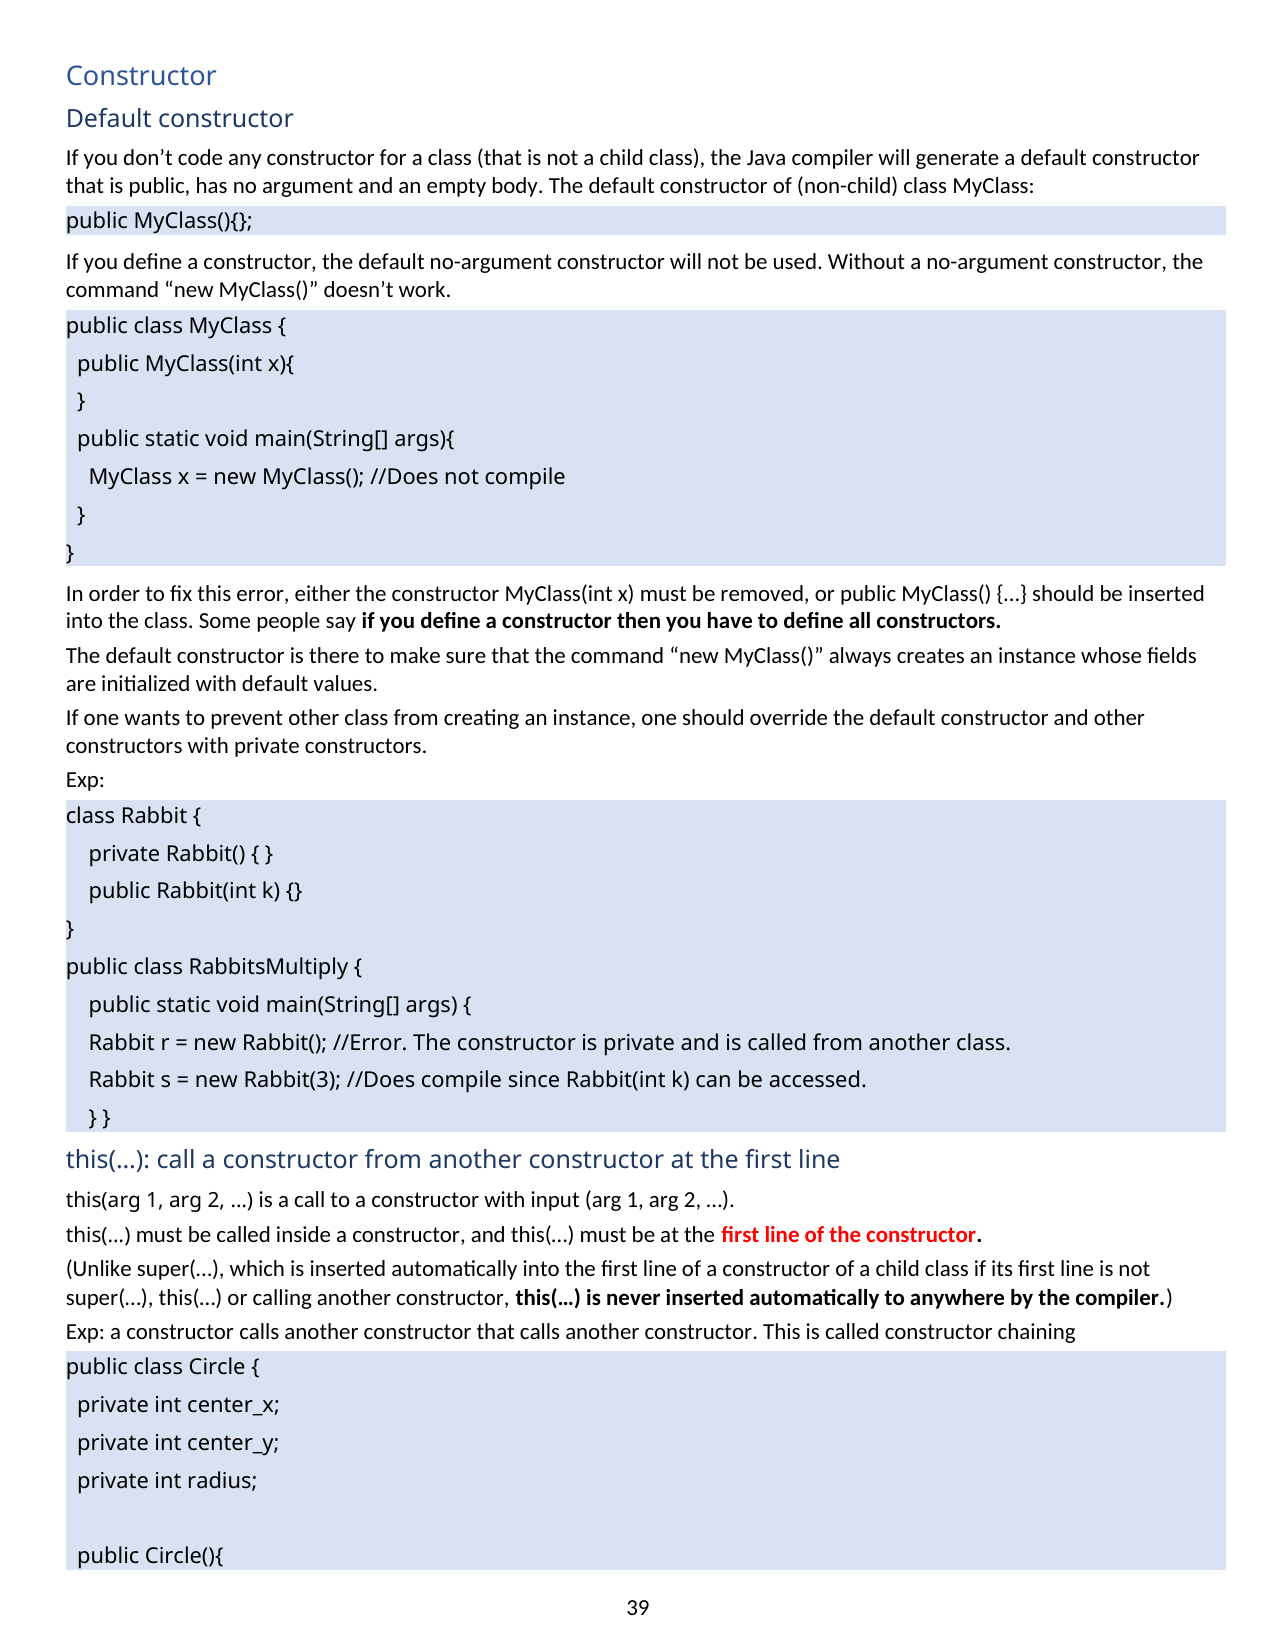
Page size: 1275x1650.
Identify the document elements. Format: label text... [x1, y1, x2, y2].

text MyClass x = new MyClass(); //Does not compile [66, 461, 1226, 491]
text Exp: a constructor calls another constructor that calls another constructor. This is called constructor chaining [66, 1317, 1209, 1345]
text } [66, 385, 1226, 415]
text public MyClass(int x){ [66, 348, 1226, 377]
text class Rabbit { [66, 800, 1226, 829]
subtitle this(…): call a constructor from another constructor at the first line [66, 1142, 1209, 1176]
text Exp: [66, 766, 1209, 793]
text Rabbit r = new Rabbit(); //Error. The constructor is private and is called from another class. [66, 1027, 1226, 1056]
text public class RabbitsMultiply { [66, 951, 1226, 981]
text public Circle(){ [66, 1540, 1226, 1570]
text The default constructor is there to make sure that the command “new MyClass()” always creates an instance whose fields are initialized with default values. [66, 641, 1209, 697]
text If you define a constructor, the default no-argument constructor will not be used. Without a no-argument constructor, the command “new MyClass()” doesn’t work. [66, 247, 1209, 303]
text public class Circle { [66, 1351, 1226, 1381]
subtitle Constructor [66, 56, 1209, 93]
subtitle Default constructor [66, 100, 1209, 134]
text private int radius; [66, 1464, 1226, 1494]
text } [66, 537, 1226, 566]
text (Unlike super(…), which is inserted automatically into the first line of a constructor of a child class if its first line is not super(…), this(…) or calling another constructor, this(…) is never inserted automatically to anywhere by the compiler.) [66, 1254, 1209, 1311]
text } [66, 913, 1226, 943]
text public static void main(String[] args){ [66, 423, 1226, 453]
text In order to fix this error, either the constructor MyClass(int x) must be removed, or public MyClass() {…} should be inserted into the class. Some people say if you define a constructor then you have to define all constructors. [66, 579, 1209, 635]
text } [66, 499, 1226, 529]
text If you don’t code any constructor for a class (that is not a child class), the Java compiler will generate a default constructor that is public, has no argument and an empty body. The default constructor of (non-child) class MyClass: [66, 143, 1209, 199]
text If one wants to prevent other class from creating an instance, one should override the default constructor and other constructors with private constructors. [66, 703, 1209, 759]
text private int center_x; [66, 1389, 1226, 1419]
text } } [66, 1102, 1226, 1132]
text private Rabbit() { } [66, 838, 1226, 867]
text private int center_y; [66, 1427, 1226, 1457]
text public static void main(String[] args) { [66, 989, 1226, 1019]
text public Rabbit(int k) {} [66, 875, 1226, 905]
text this(…) must be called inside a constructor, and this(…) must be at the first line of the constructor. [66, 1220, 1209, 1248]
text public class MyClass { [66, 310, 1226, 339]
text Rabbit s = new Rabbit(3); //Does compile since Rabbit(int k) can be accessed. [66, 1064, 1226, 1094]
text this(arg 1, arg 2, …) is a call to a constructor with input (arg 1, arg 2, …). [66, 1185, 1209, 1214]
text public MyClass(){}; [66, 206, 1226, 235]
